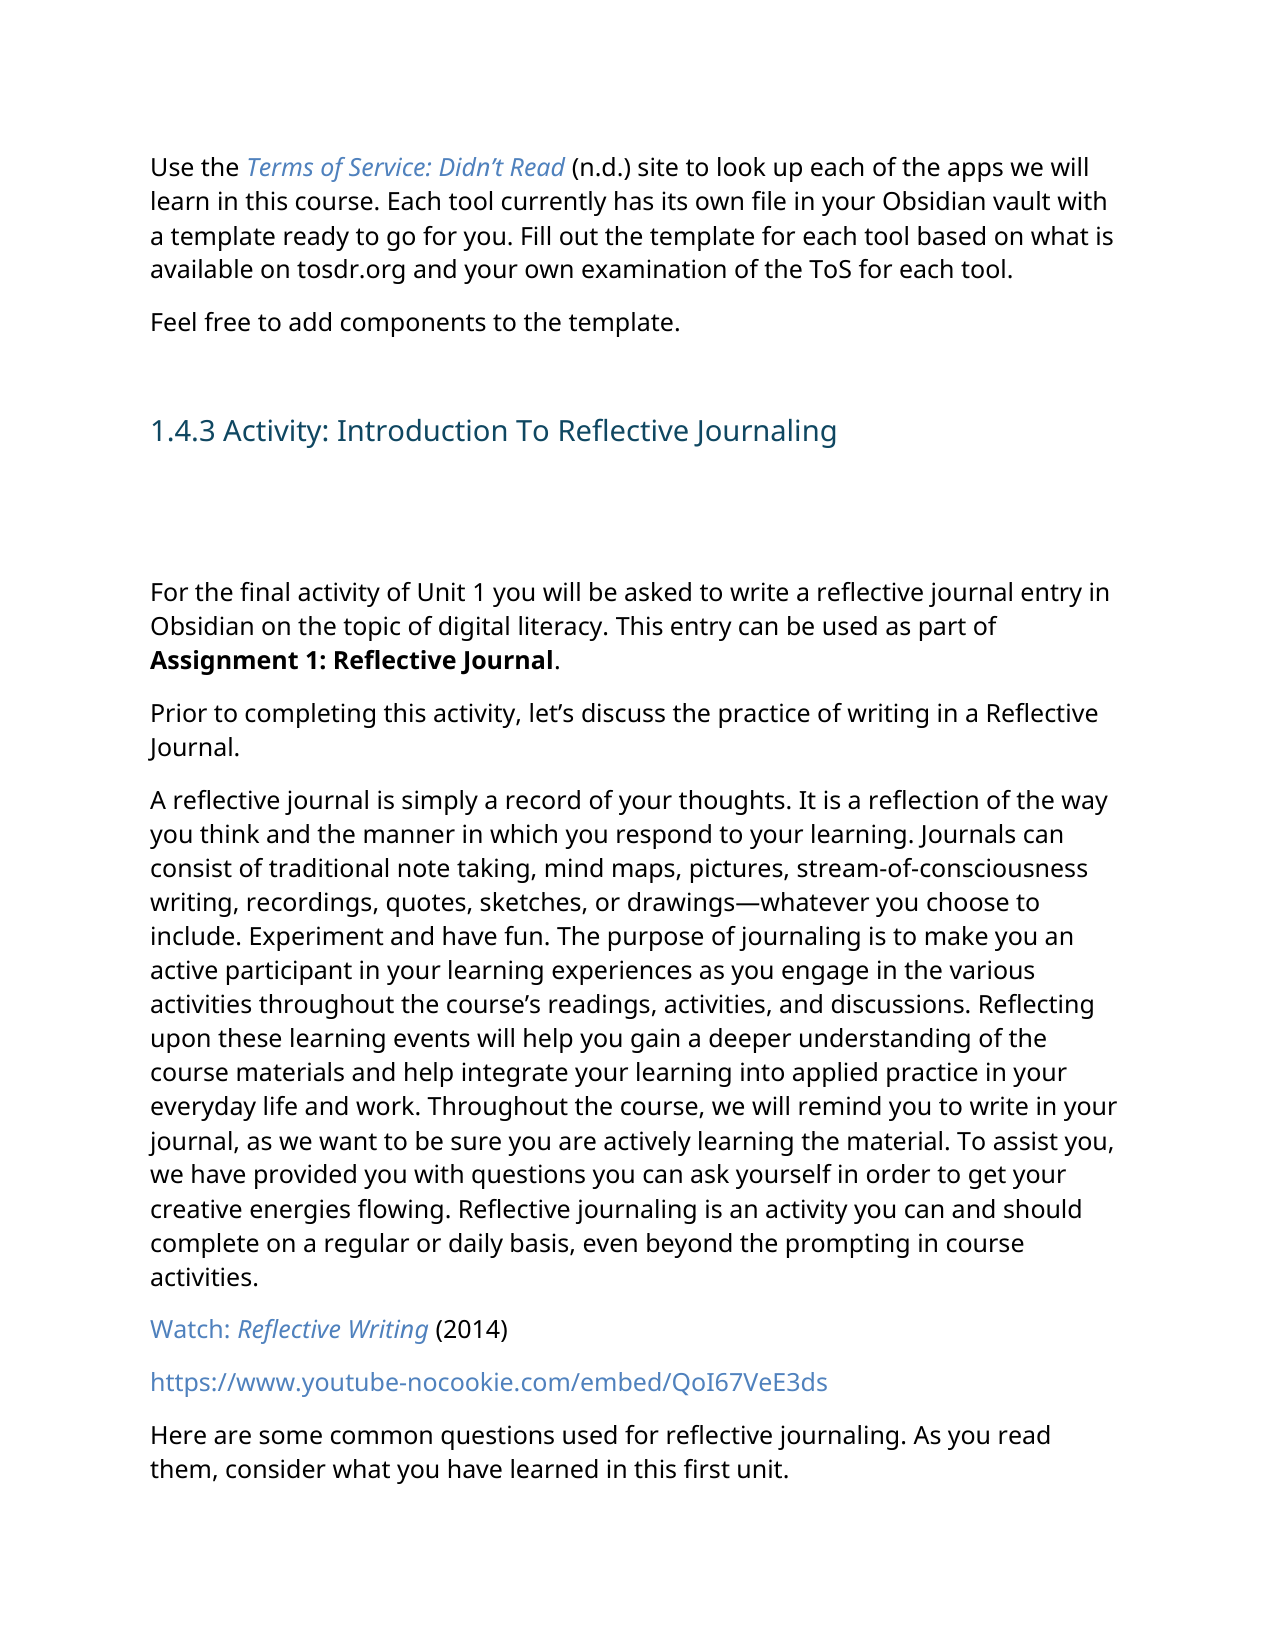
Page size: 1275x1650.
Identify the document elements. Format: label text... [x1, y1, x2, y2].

text Prior to completing this activity, let’s discuss the practice of writing in a Reflective Journal. [150, 696, 1125, 764]
text Feel free to add components to the template. [150, 305, 1125, 339]
text For the final activity of Unit 1 you will be asked to write a reflective journal entry in Obsidian on the topic of digital literacy. This entry can be used as part of Assignment 1: Reflective Journal. [150, 575, 1125, 677]
text A reflective journal is simply a record of your thoughts. It is a reflection of the way you think and the manner in which you respond to your learning. Journals can consist of traditional note taking, mind maps, pictures, stream-of-consciousness writing, recordings, quotes, sketches, or drawings—whatever you choose to include. Experiment and have fun. The purpose of journaling is to make you an active participant in your learning experiences as you engage in the various activities throughout the course’s readings, activities, and discussions. Reflecting upon these learning events will help you gain a deeper understanding of the course materials and help integrate your learning into applied practice in your everyday life and work. Throughout the course, we will remind you to write in your journal, as we want to be sure you are actively learning the material. To assist you, we have provided you with questions you can ask yourself in order to get your creative energies flowing. Reflective journaling is an activity you can and should complete on a regular or daily basis, even beyond the prompting in course activities. [150, 782, 1125, 1293]
subtitle 1.4.3 Activity: Introduction To Reflective Journaling [150, 411, 1125, 450]
text Use the Terms of Service: Didn’t Read (n.d.) site to look up each of the apps we will learn in this course. Each tool currently has its own file in your Obsidian vault with a template ready to go for you. Fill out the template for each tool based on what is available on tosdr.org and your own examination of the ToS for each tool. [150, 150, 1125, 286]
text https://www.youtube-nocookie.com/embed/QoI67VeE3ds [150, 1365, 1125, 1399]
text Here are some common questions used for reflective journaling. As you read them, consider what you have learned in this first unit. [150, 1418, 1125, 1486]
text Watch: Reflective Writing (2014) [150, 1312, 1125, 1346]
